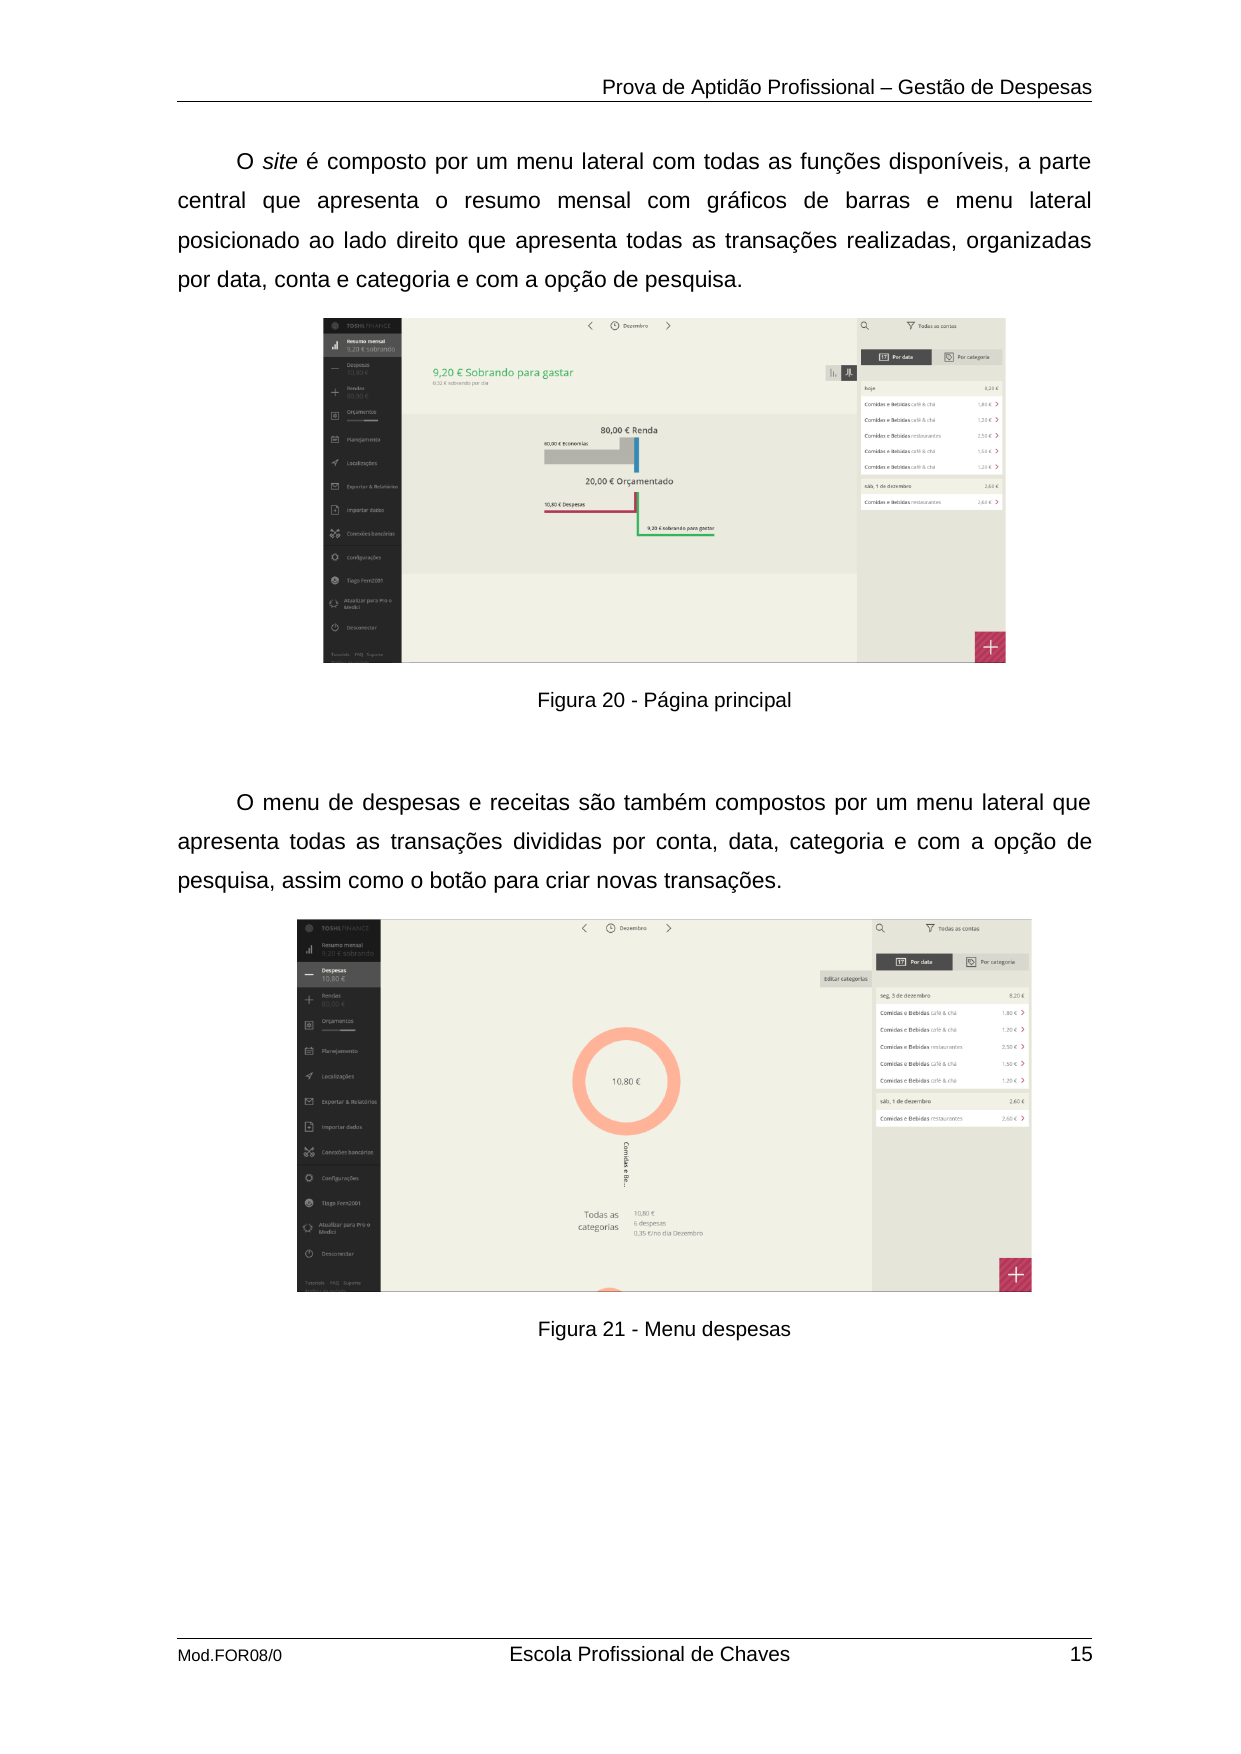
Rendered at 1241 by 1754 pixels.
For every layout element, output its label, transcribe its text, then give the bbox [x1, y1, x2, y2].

picture [297, 919, 1032, 1292]
text Figura 21 - Menu despesas [177, 1317, 1092, 1341]
picture [323, 318, 1006, 663]
text O site é composto por um menu lateral com todas as funções disponíveis, a parte central que apresenta o resumo mensal com gráficos de barras e menu lateral posicionado ao lado direito que apresenta todas as transações realizadas, organizadas por data, conta e categoria e com a opção de pesquisa. [177, 148, 1092, 292]
text Figura 20 - Página principal [177, 688, 1092, 712]
text O menu de despesas e receitas são também compostos por um menu lateral que apresenta todas as transações divididas por conta, data, categoria e com a opção de pesquisa, assim como o botão para criar novas transações. [177, 788, 1092, 894]
